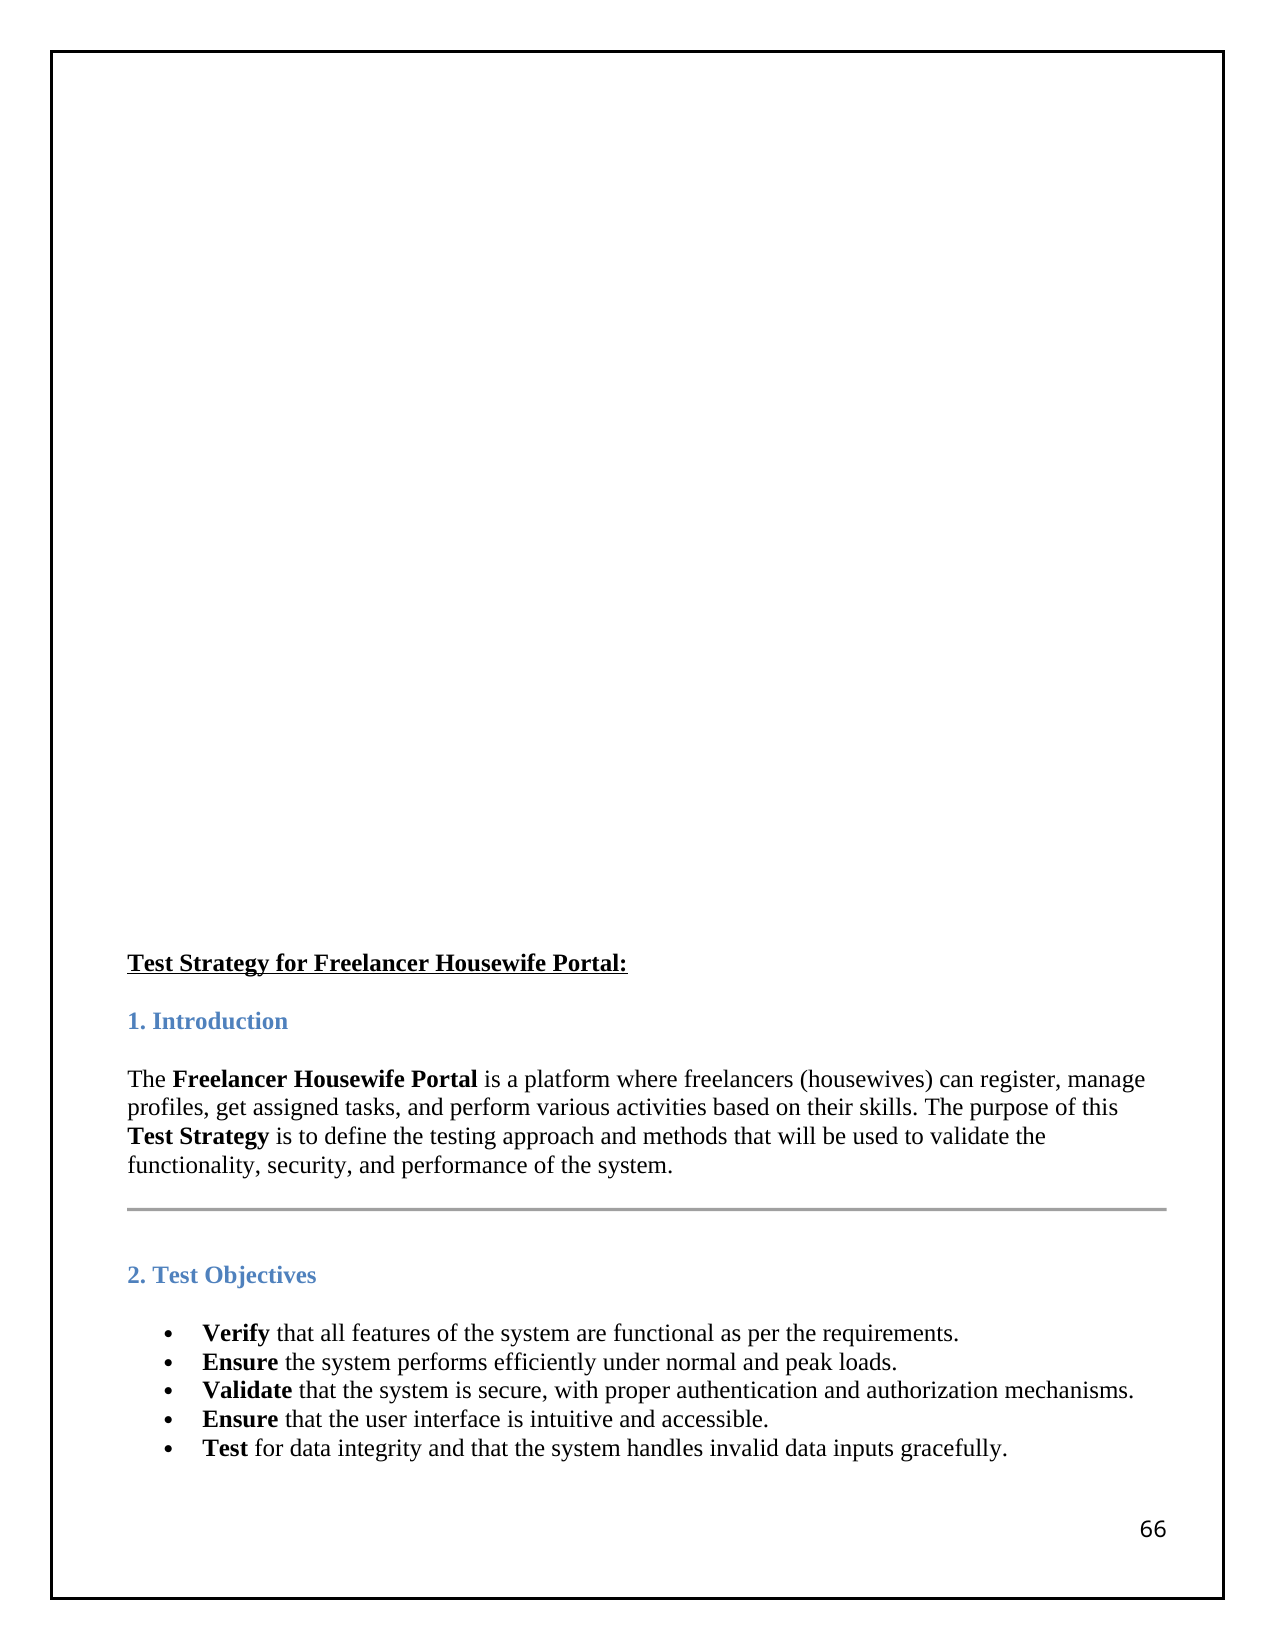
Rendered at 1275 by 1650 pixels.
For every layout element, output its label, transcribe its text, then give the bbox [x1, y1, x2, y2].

list Test for data integrity and that the system handles invalid data inputs gracefully. [164, 1433, 1167, 1462]
list Ensure the system performs efficiently under normal and peak loads. [164, 1347, 1167, 1375]
subtitle 1. Introduction [127, 1006, 1167, 1034]
subtitle 2. Test Objectives [127, 1260, 1167, 1289]
text The Freelancer Housewife Portal is a platform where freelancers (housewives) can register, manage profiles, get assigned tasks, and perform various activities based on their skills. The purpose of this Test Strategy is to define the testing approach and methods that will be used to validate the functionality, security, and performance of the system. [127, 1064, 1167, 1179]
list Validate that the system is secure, with proper authentication and authorization mechanisms. [164, 1375, 1167, 1404]
list Ensure that the user interface is intuitive and accessible. [164, 1404, 1167, 1433]
text Test Strategy for Freelancer Housewife Portal: [127, 948, 1167, 977]
list Verify that all features of the system are functional as per the requirements. [164, 1318, 1167, 1347]
